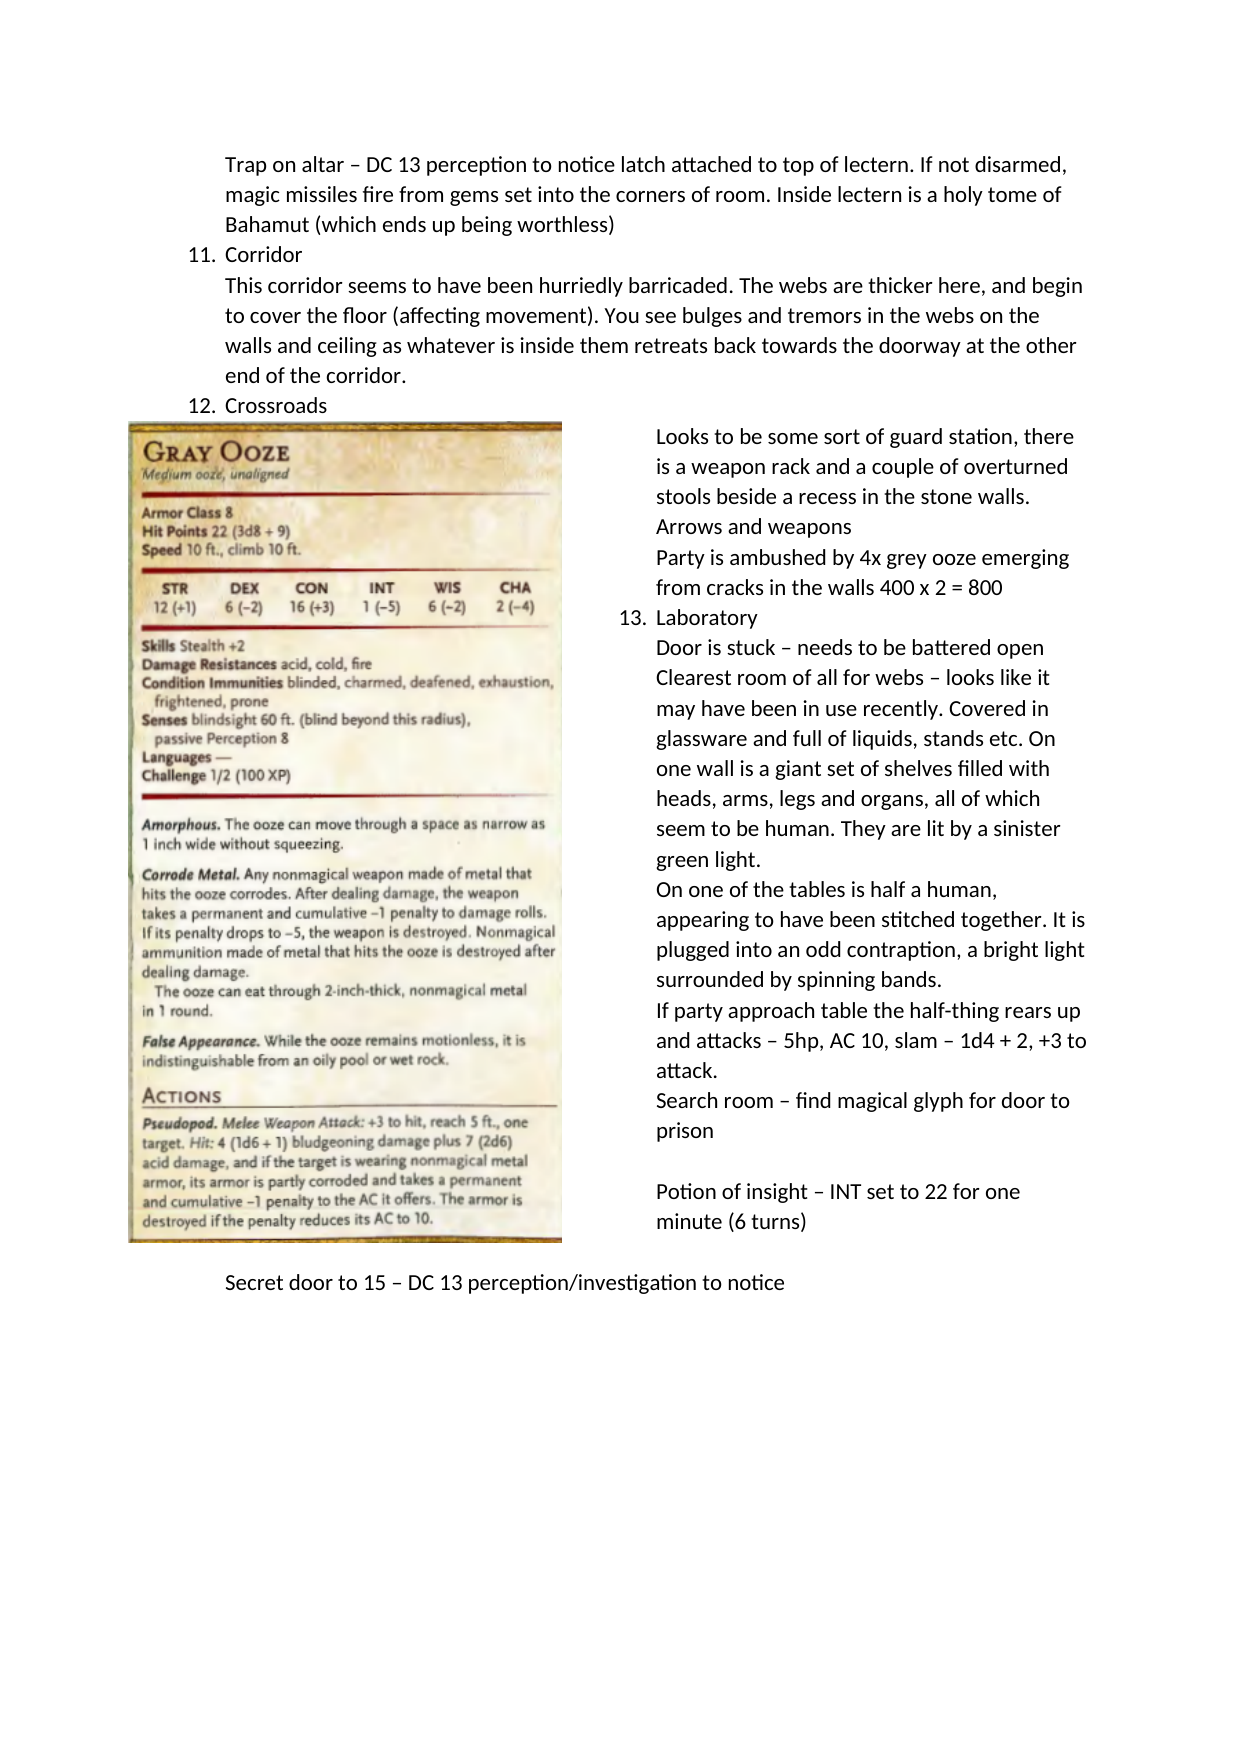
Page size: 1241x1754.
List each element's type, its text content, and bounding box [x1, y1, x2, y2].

picture [128, 421, 562, 1244]
list Secret door to 15 – DC 13 perception/investigation to notice [225, 1268, 1090, 1296]
list Search room – find magical glyph for door to prison [562, 1086, 1090, 1145]
list Crossroads [187, 392, 1090, 420]
list This corridor seems to have been hurriedly barricaded. The webs are thicker here, and begin to cover the floor (affecting movement). You see bulges and tremors in the webs on the walls and ceiling as whatever is inside them retreats back towards the doorway at the other end of the corridor. [225, 271, 1090, 389]
list Looks to be some sort of guard station, there is a weapon rack and a couple of overturned stools beside a recess in the stone walls. Arrows and weapons [562, 422, 1090, 541]
list On one of the tables is half a human, appearing to have been stitched together. It is plugged into an odd contraption, a bright light surrounded by spinning bands. [562, 875, 1090, 994]
list Clearest room of all for webs – looks like it may have been in use recently. Covered in glassware and full of liquids, stands etc. On one wall is a giant set of shelves filled with heads, arms, legs and organs, all of which seem to be human. They are lit by a sinister green light. [562, 663, 1090, 873]
list Laboratory [562, 603, 1090, 631]
list Corridor [187, 241, 1090, 269]
list Potion of insight – INT set to 22 for one minute (6 turns) [562, 1177, 1090, 1235]
list If party approach table the half-thing rears up and attacks – 5hp, AC 10, slam – 1d4 + 2, +3 to attack. [562, 996, 1090, 1084]
list Door is stuck – needs to be battered open [562, 633, 1090, 661]
list Trap on altar – DC 13 perception to notice latch attached to top of lectern. If not disarmed, magic missiles fire from gems set into the corners of room. Inside lectern is a holy tome of Bahamut (which ends up being worthless) [225, 150, 1090, 238]
list Party is ambushed by 4x grey ooze emerging from cracks in the walls 400 x 2 = 800 [562, 543, 1090, 601]
